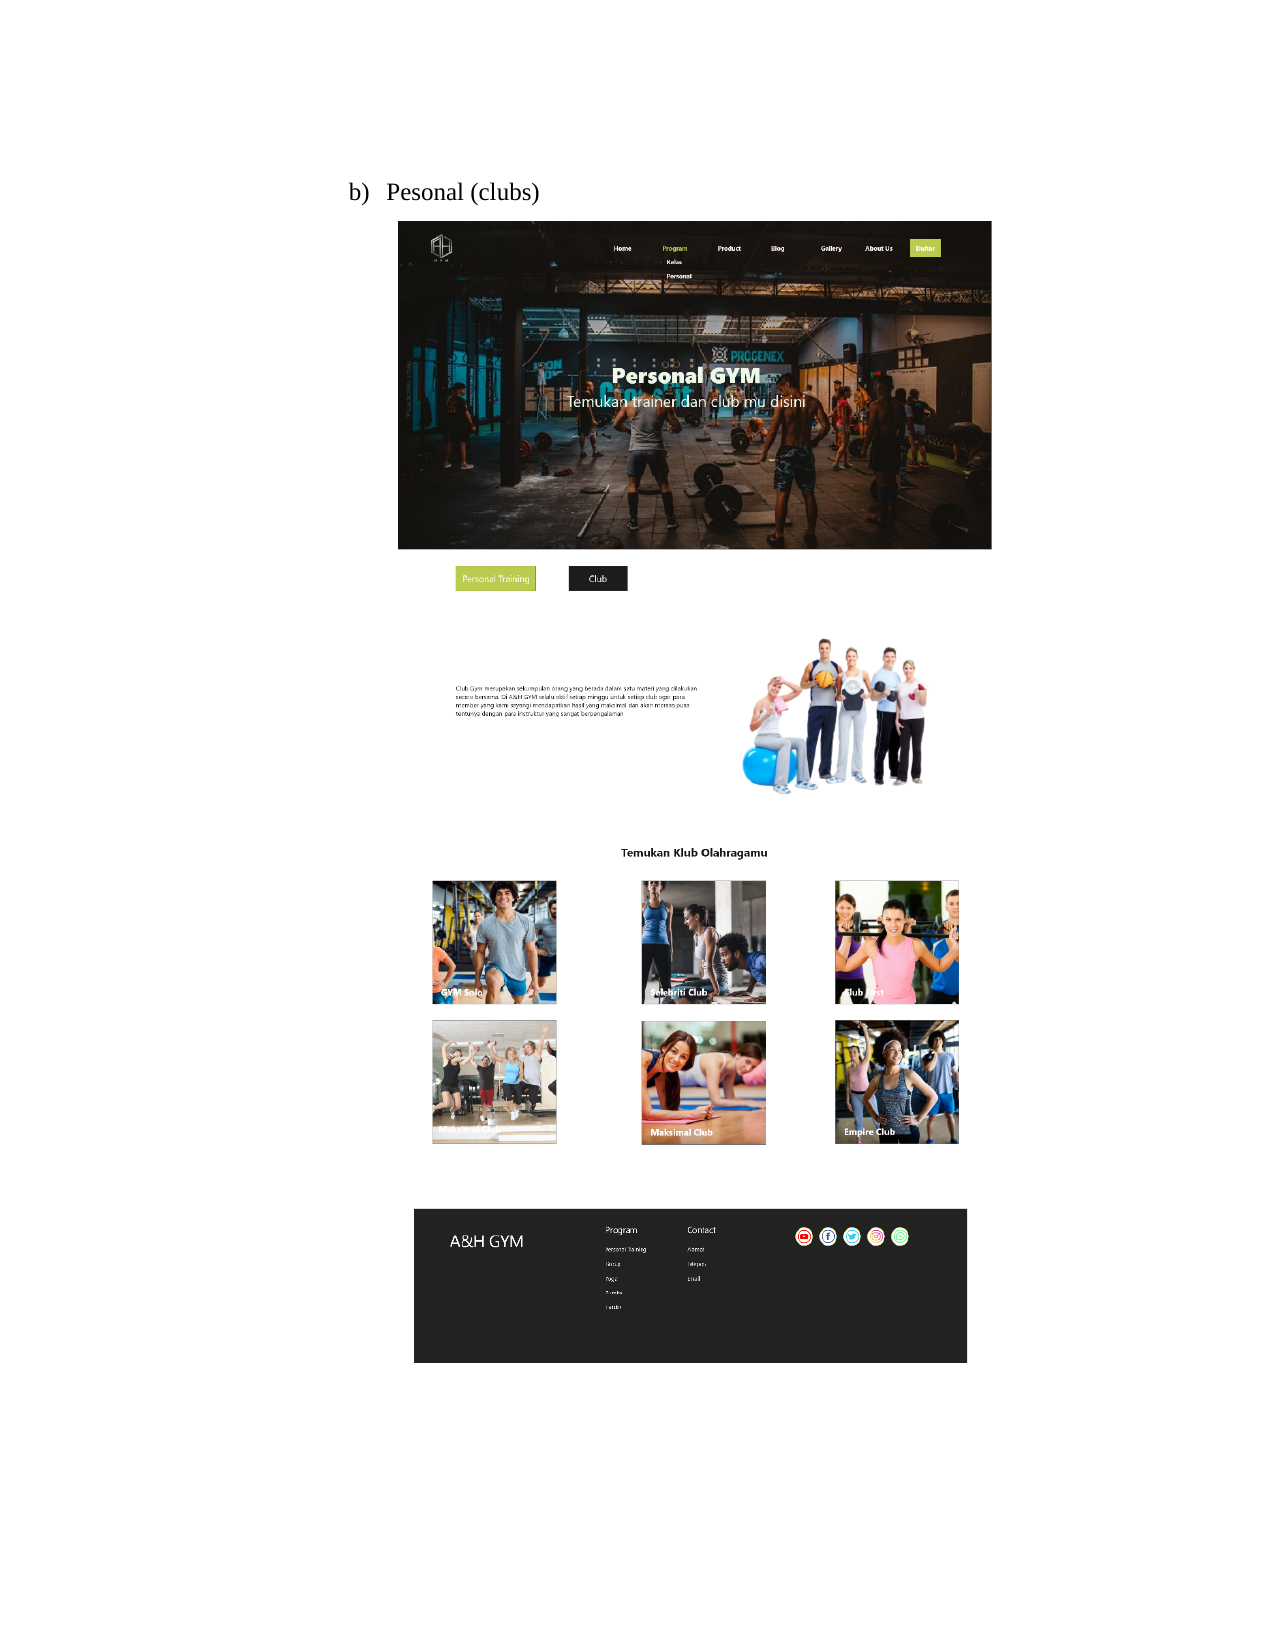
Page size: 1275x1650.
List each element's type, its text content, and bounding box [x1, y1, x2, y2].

picture [398, 221, 993, 1418]
list Pesonal (clubs) [349, 177, 1098, 206]
